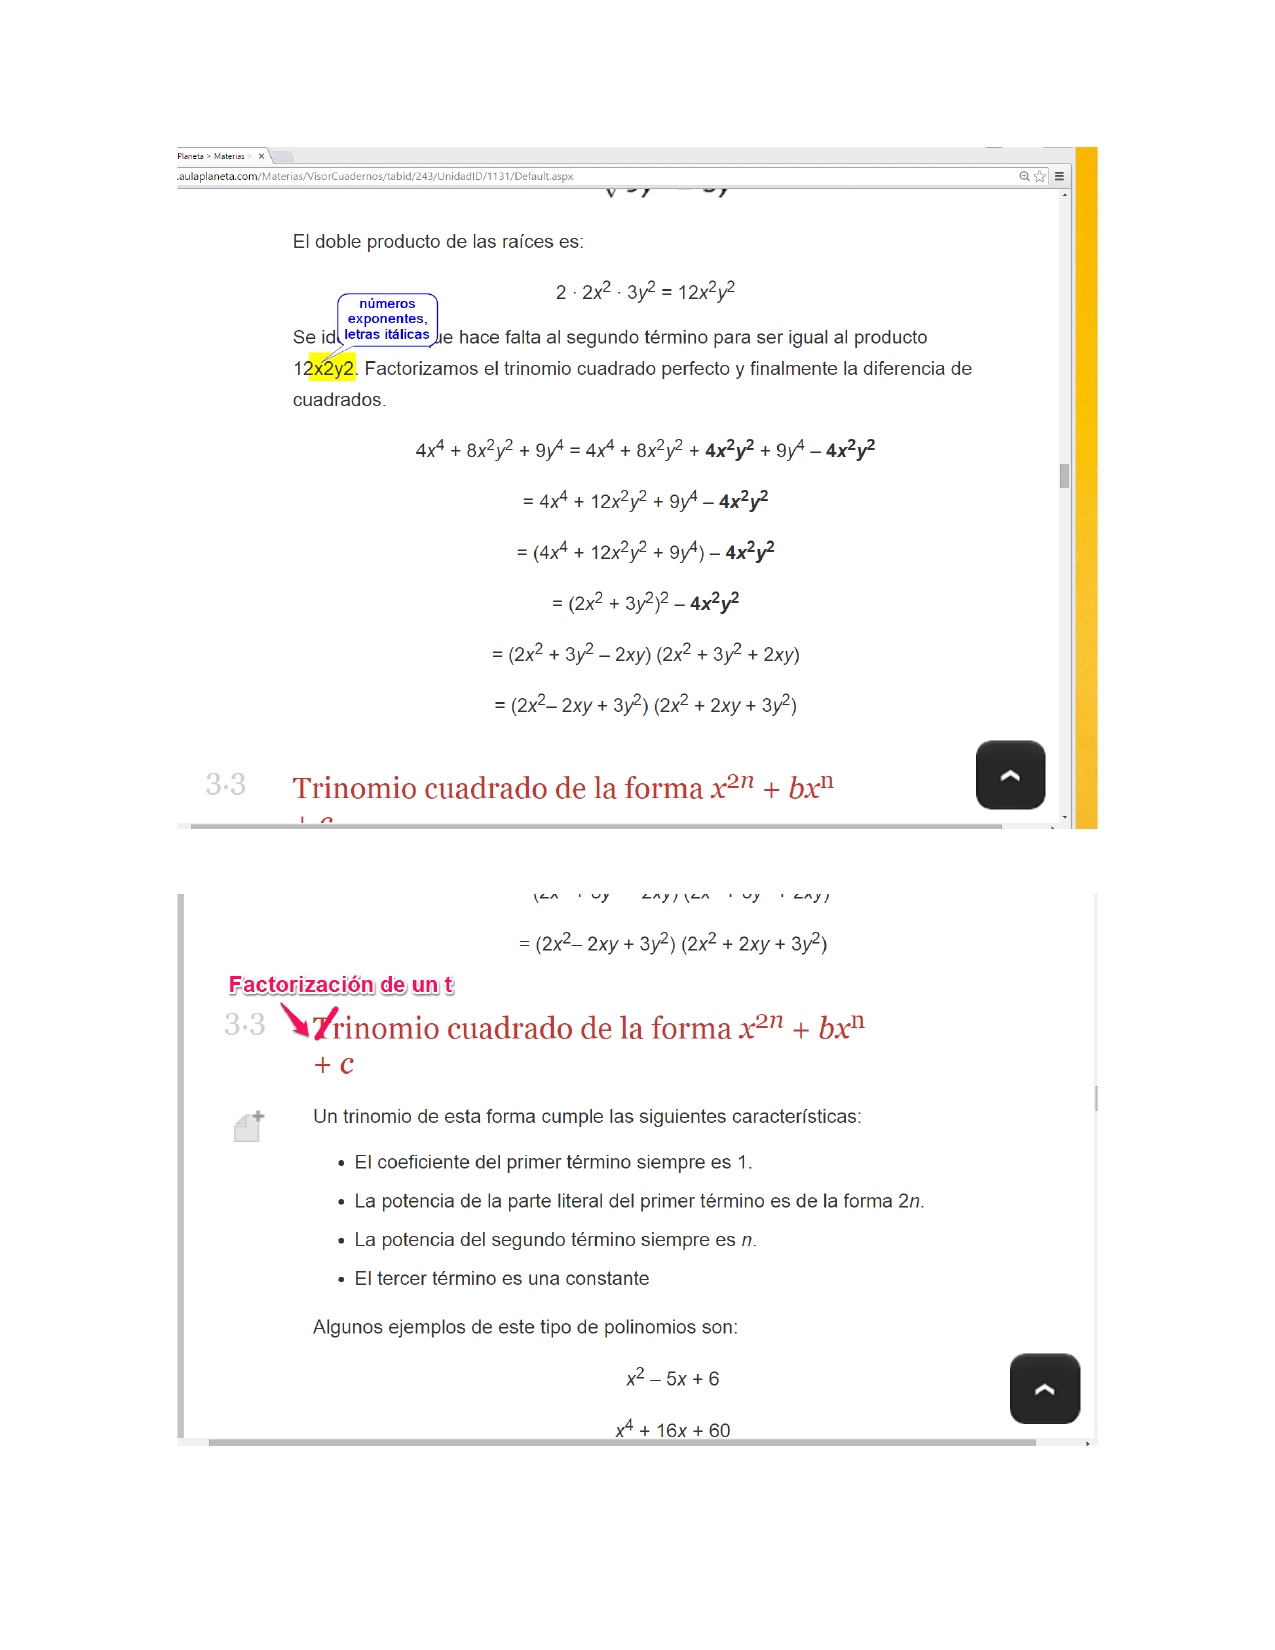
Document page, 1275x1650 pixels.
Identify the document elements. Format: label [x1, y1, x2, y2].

picture [177, 147, 1098, 829]
picture [177, 894, 1098, 1446]
